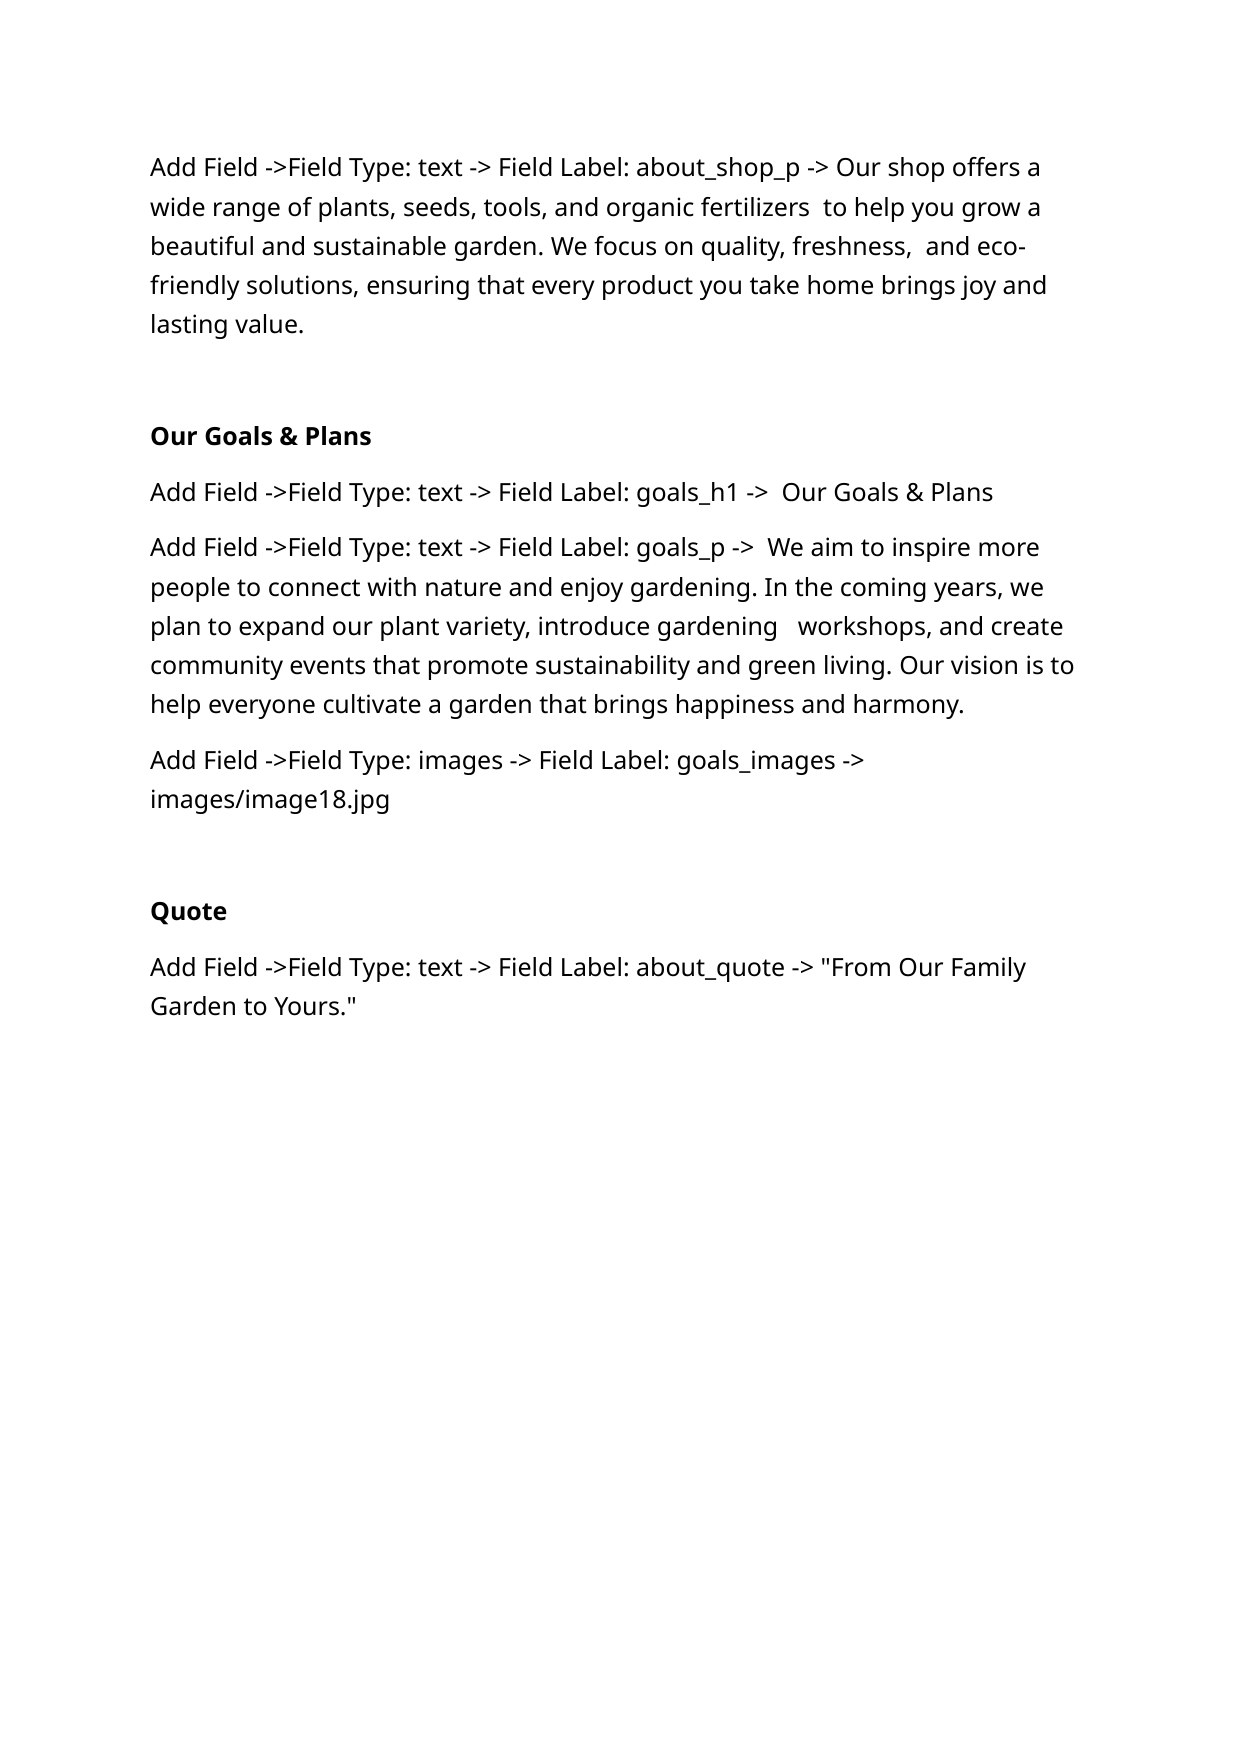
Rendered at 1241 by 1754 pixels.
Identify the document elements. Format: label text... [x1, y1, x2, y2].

text Add Field ->Field Type: images -> Field Label: goals_images -> images/image18.jpg [150, 742, 1090, 816]
text Add Field ->Field Type: text -> Field Label: about_quote -> "From Our Family Garden to Yours." [150, 949, 1090, 1022]
text Quote [150, 893, 1090, 927]
text Our Goals & Plans [150, 418, 1090, 452]
text Add Field ->Field Type: text -> Field Label: goals_h1 -> Our Goals & Plans [150, 474, 1090, 508]
text Add Field ->Field Type: text -> Field Label: goals_p -> We aim to inspire more people to connect with nature and enjoy gardening. In the coming years, we plan to expand our plant variety, introduce gardening workshops, and create community events that promote sustainability and green living. Our vision is to help everyone cultivate a garden that brings happiness and harmony. [150, 530, 1090, 721]
text Add Field ->Field Type: text -> Field Label: about_shop_p -> Our shop offers a wide range of plants, seeds, tools, and organic fertilizers to help you grow a beautiful and sustainable garden. We focus on quality, freshness, and eco-friendly solutions, ensuring that every product you take home brings joy and lasting value. [150, 150, 1090, 341]
